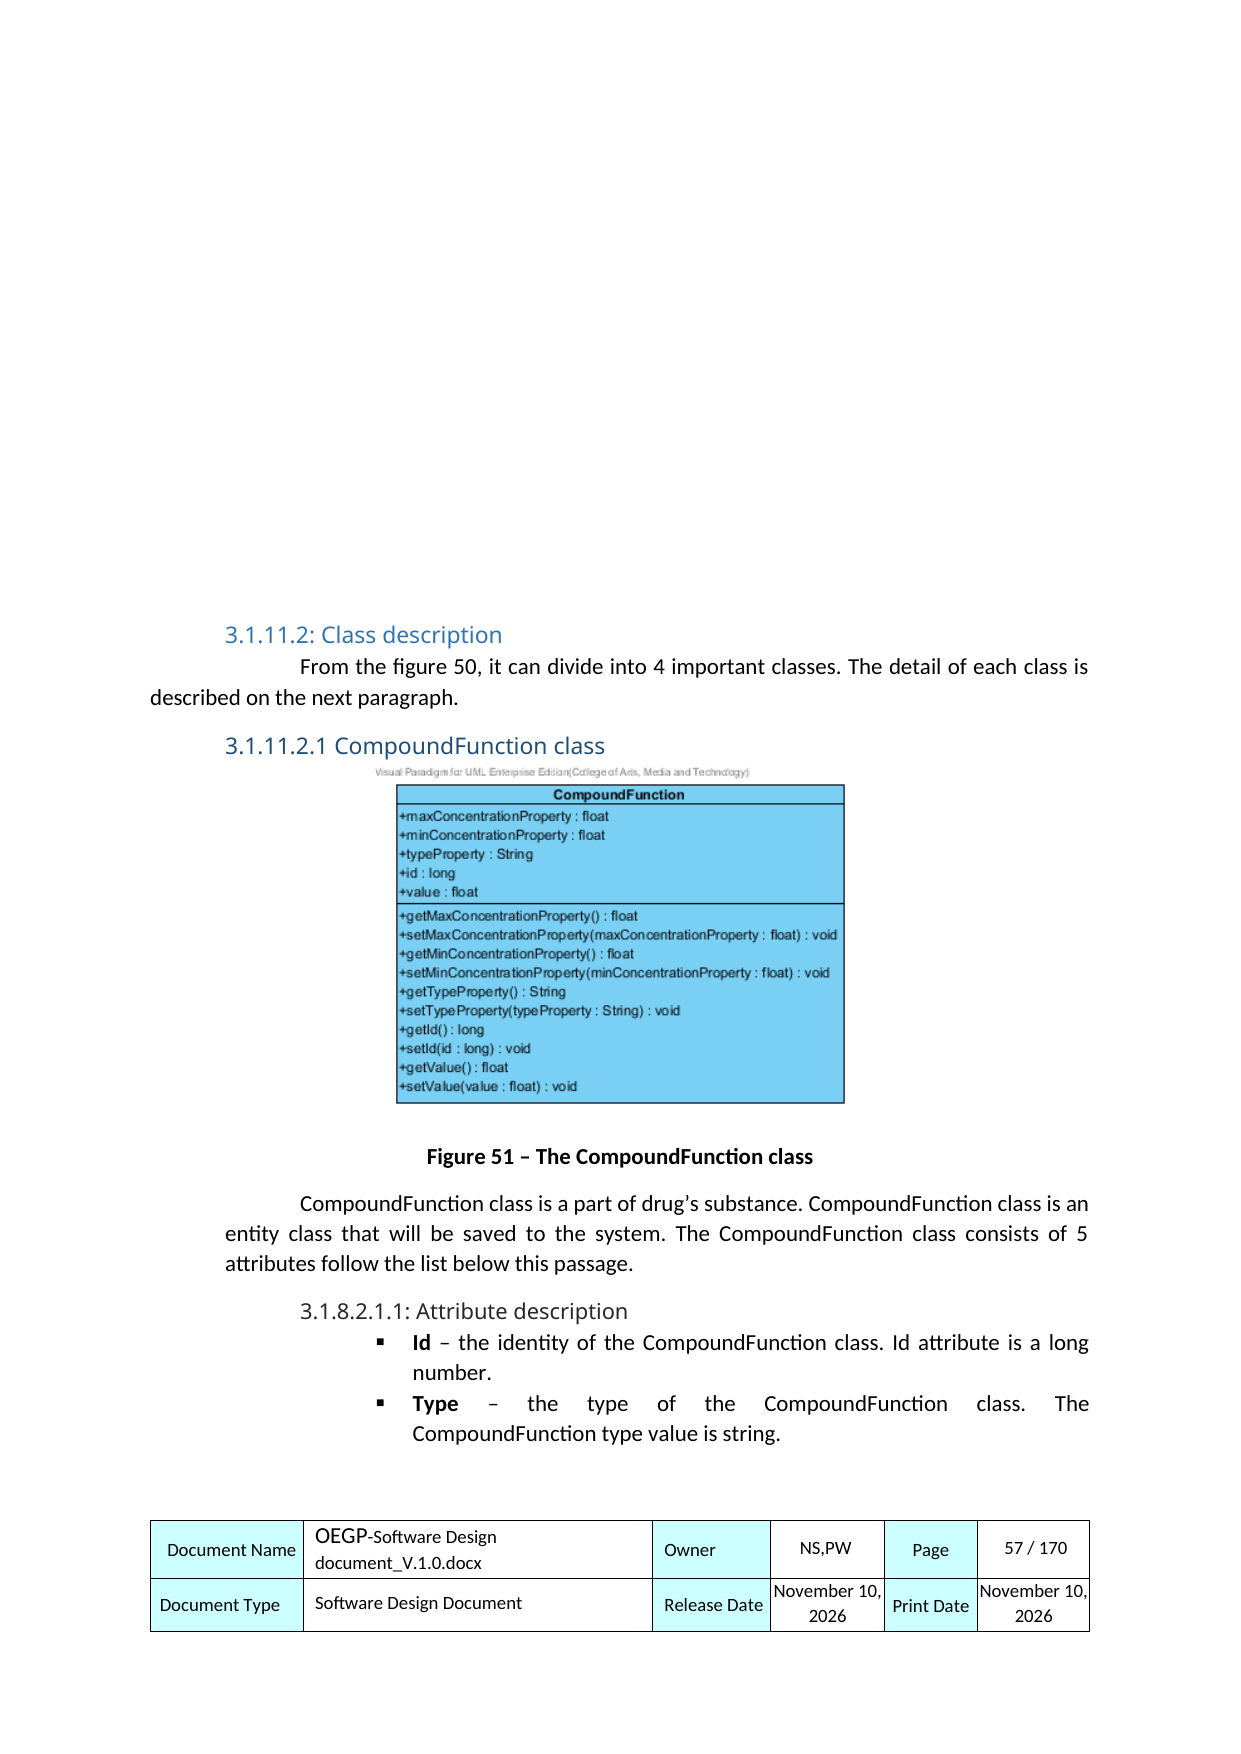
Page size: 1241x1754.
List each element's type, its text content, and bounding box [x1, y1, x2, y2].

picture [375, 763, 865, 1124]
list Type – the type of the CompoundFunction class. The CompoundFunction type value is string. [375, 1389, 1090, 1447]
text From the figure 50, it can divide into 4 important classes. The detail of each class is described on the next paragraph. [150, 652, 1090, 711]
subtitle 3.1.11.2.1 CompoundFunction class [150, 729, 1090, 761]
text CompoundFunction class is a part of drug’s substance. CompoundFunction class is an entity class that will be saved to the system. The CompoundFunction class consists of 5 attributes follow the list below this passage. [225, 1189, 1090, 1277]
text Figure 51 – The CompoundFunction class [150, 1142, 1090, 1170]
list Id – the identity of the CompoundFunction class. Id attribute is a long number. [375, 1328, 1090, 1387]
subtitle 3.1.11.2: Class description [150, 619, 1090, 650]
subtitle 3.1.8.2.1.1: Attribute description [225, 1296, 1090, 1326]
